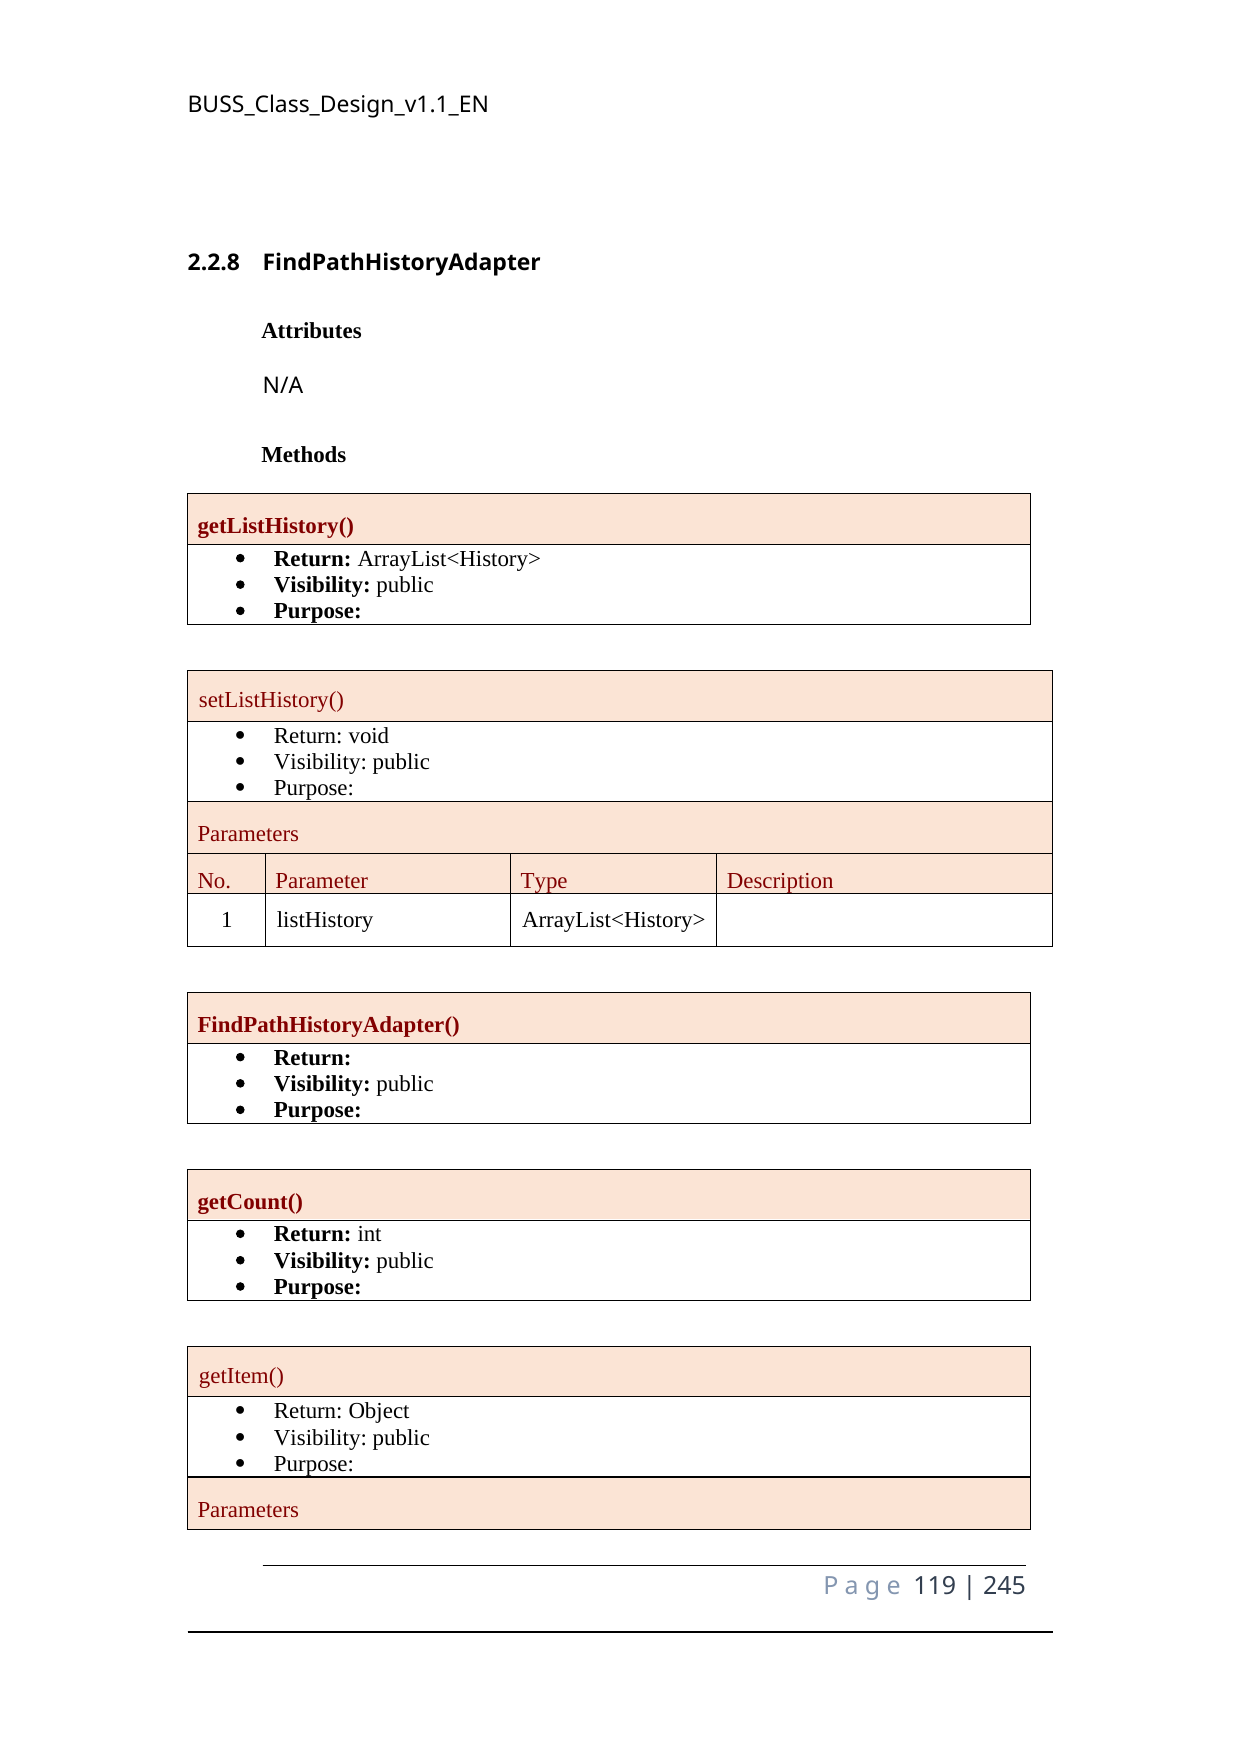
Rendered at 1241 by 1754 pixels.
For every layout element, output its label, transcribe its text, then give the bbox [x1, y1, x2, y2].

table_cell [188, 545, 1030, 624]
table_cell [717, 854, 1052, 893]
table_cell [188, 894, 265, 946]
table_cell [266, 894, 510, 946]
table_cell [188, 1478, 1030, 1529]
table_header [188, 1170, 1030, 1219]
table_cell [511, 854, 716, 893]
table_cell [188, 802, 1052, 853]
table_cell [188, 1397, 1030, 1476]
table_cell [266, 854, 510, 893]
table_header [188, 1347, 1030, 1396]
subtitle Methods [261, 441, 1053, 468]
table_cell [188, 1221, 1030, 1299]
subtitle Attributes [261, 317, 1053, 344]
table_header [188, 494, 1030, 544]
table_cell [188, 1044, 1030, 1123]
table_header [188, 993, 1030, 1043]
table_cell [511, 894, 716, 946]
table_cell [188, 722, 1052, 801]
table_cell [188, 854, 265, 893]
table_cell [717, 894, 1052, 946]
text N/A [262, 369, 1053, 401]
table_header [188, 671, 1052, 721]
subtitle FindPathHistoryAdapter [187, 246, 1053, 277]
